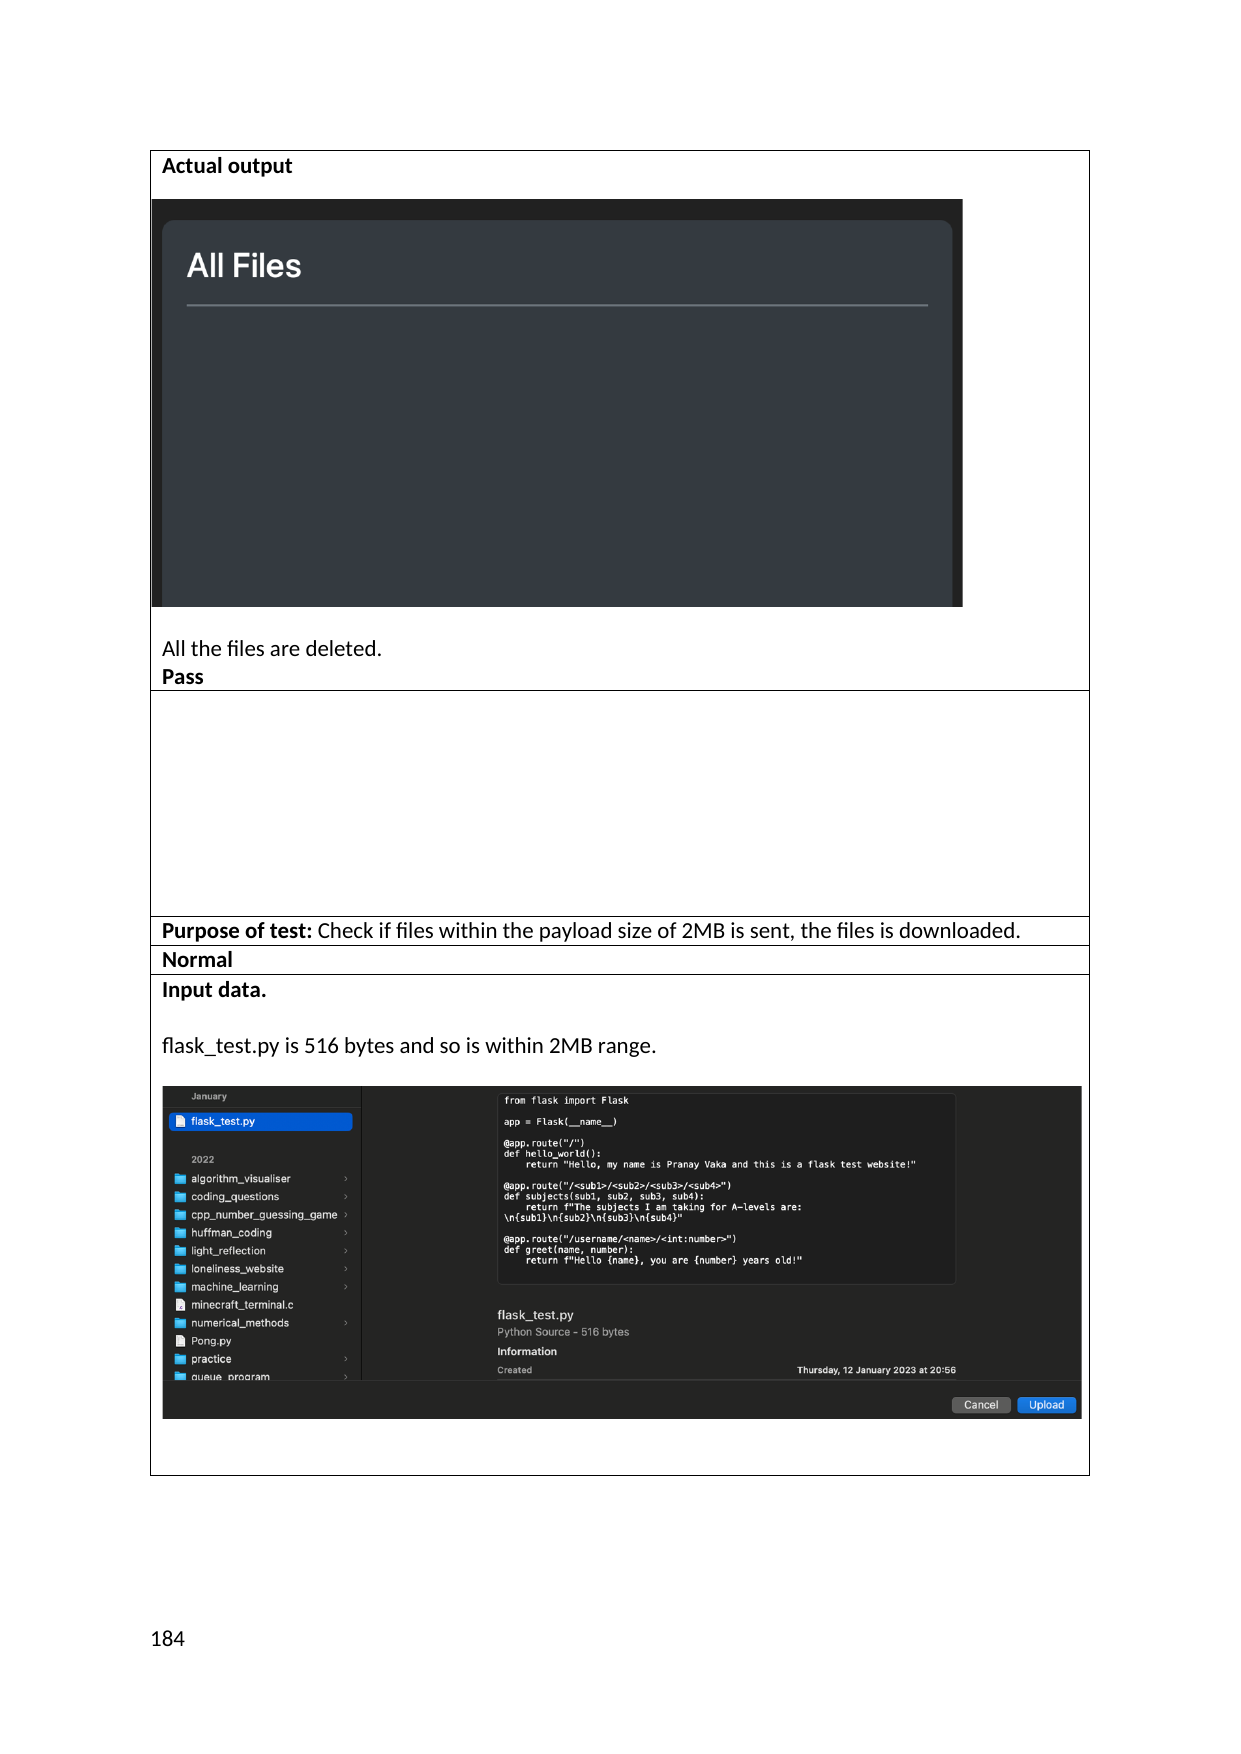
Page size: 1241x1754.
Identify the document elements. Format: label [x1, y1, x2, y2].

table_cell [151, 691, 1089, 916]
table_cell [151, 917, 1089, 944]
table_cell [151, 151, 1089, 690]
picture [151, 199, 963, 607]
picture [162, 1086, 1082, 1419]
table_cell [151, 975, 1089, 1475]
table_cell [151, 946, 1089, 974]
